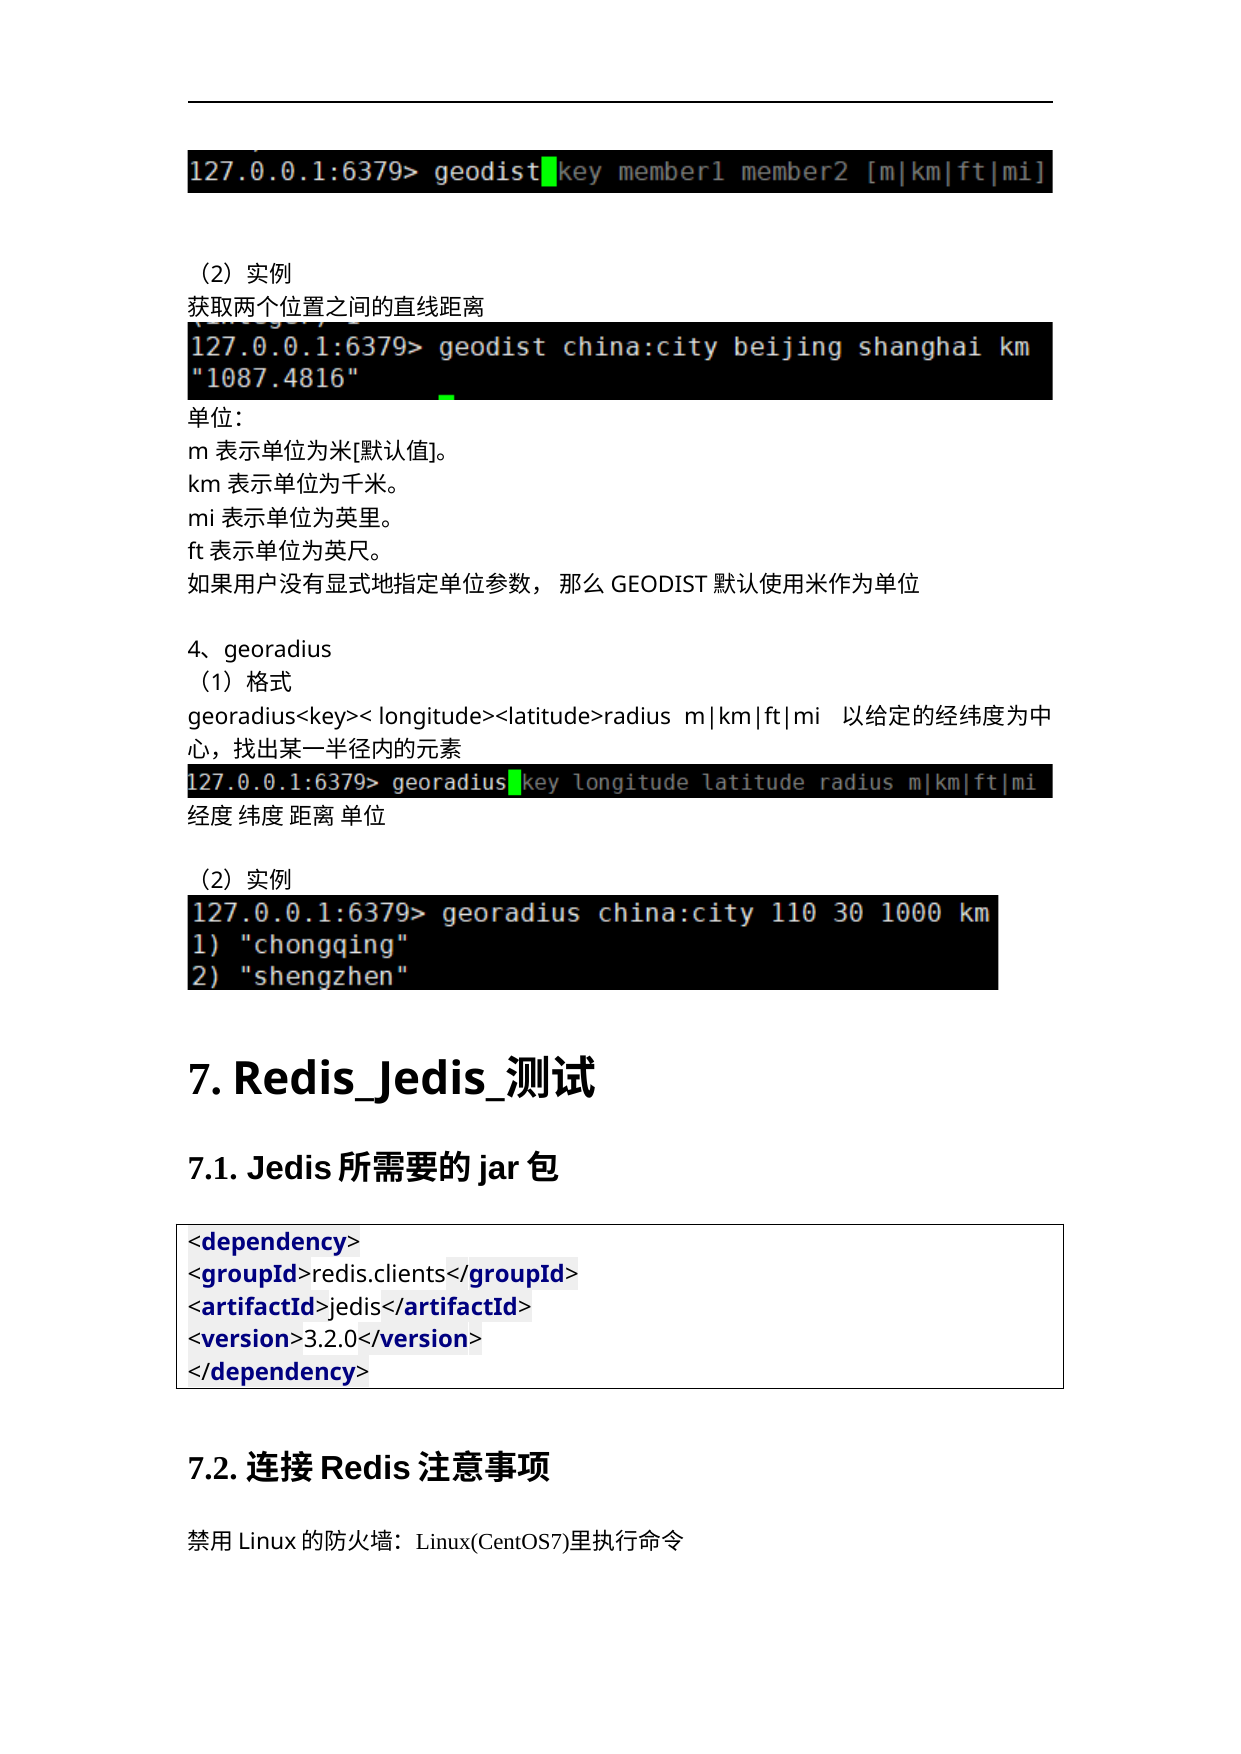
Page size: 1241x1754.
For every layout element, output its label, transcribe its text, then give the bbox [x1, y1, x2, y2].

text georadius<key>< longitude><latitude>radius m|km|ft|mi 以给定的经纬度为中心，找出某一半径内的元素 [187, 697, 1053, 764]
picture [187, 895, 999, 990]
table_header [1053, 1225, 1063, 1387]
list 连接Redis注意事项 [187, 1441, 1053, 1489]
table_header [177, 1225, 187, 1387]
text mi 表示单位为英里。 [187, 499, 1053, 533]
text （2）实例 [187, 255, 1053, 289]
text m 表示单位为米[默认值]。 [187, 433, 1053, 466]
text 禁用Linux的防火墙：Linux(CentOS7)里执行命令 [187, 1523, 1053, 1556]
text 经度 纬度 距离 单位 [187, 798, 1053, 831]
picture [187, 764, 1053, 798]
list Redis_Jedis_测试 [187, 1041, 1053, 1108]
text （1）格式 [187, 664, 1053, 697]
text km 表示单位为千米。 [187, 466, 1053, 499]
picture [187, 322, 1053, 400]
picture [187, 150, 1053, 193]
list Jedis所需要的jar包 [187, 1141, 1053, 1189]
text 获取两个位置之间的直线距离 [187, 289, 1053, 322]
text （2）实例 [187, 862, 1053, 895]
text 如果用户没有显式地指定单位参数， 那么 GEODIST 默认使用米作为单位 [187, 566, 1053, 599]
text ft 表示单位为英尺。 [187, 533, 1053, 566]
text 单位： [187, 400, 1053, 433]
text 4、georadius [187, 631, 1053, 664]
